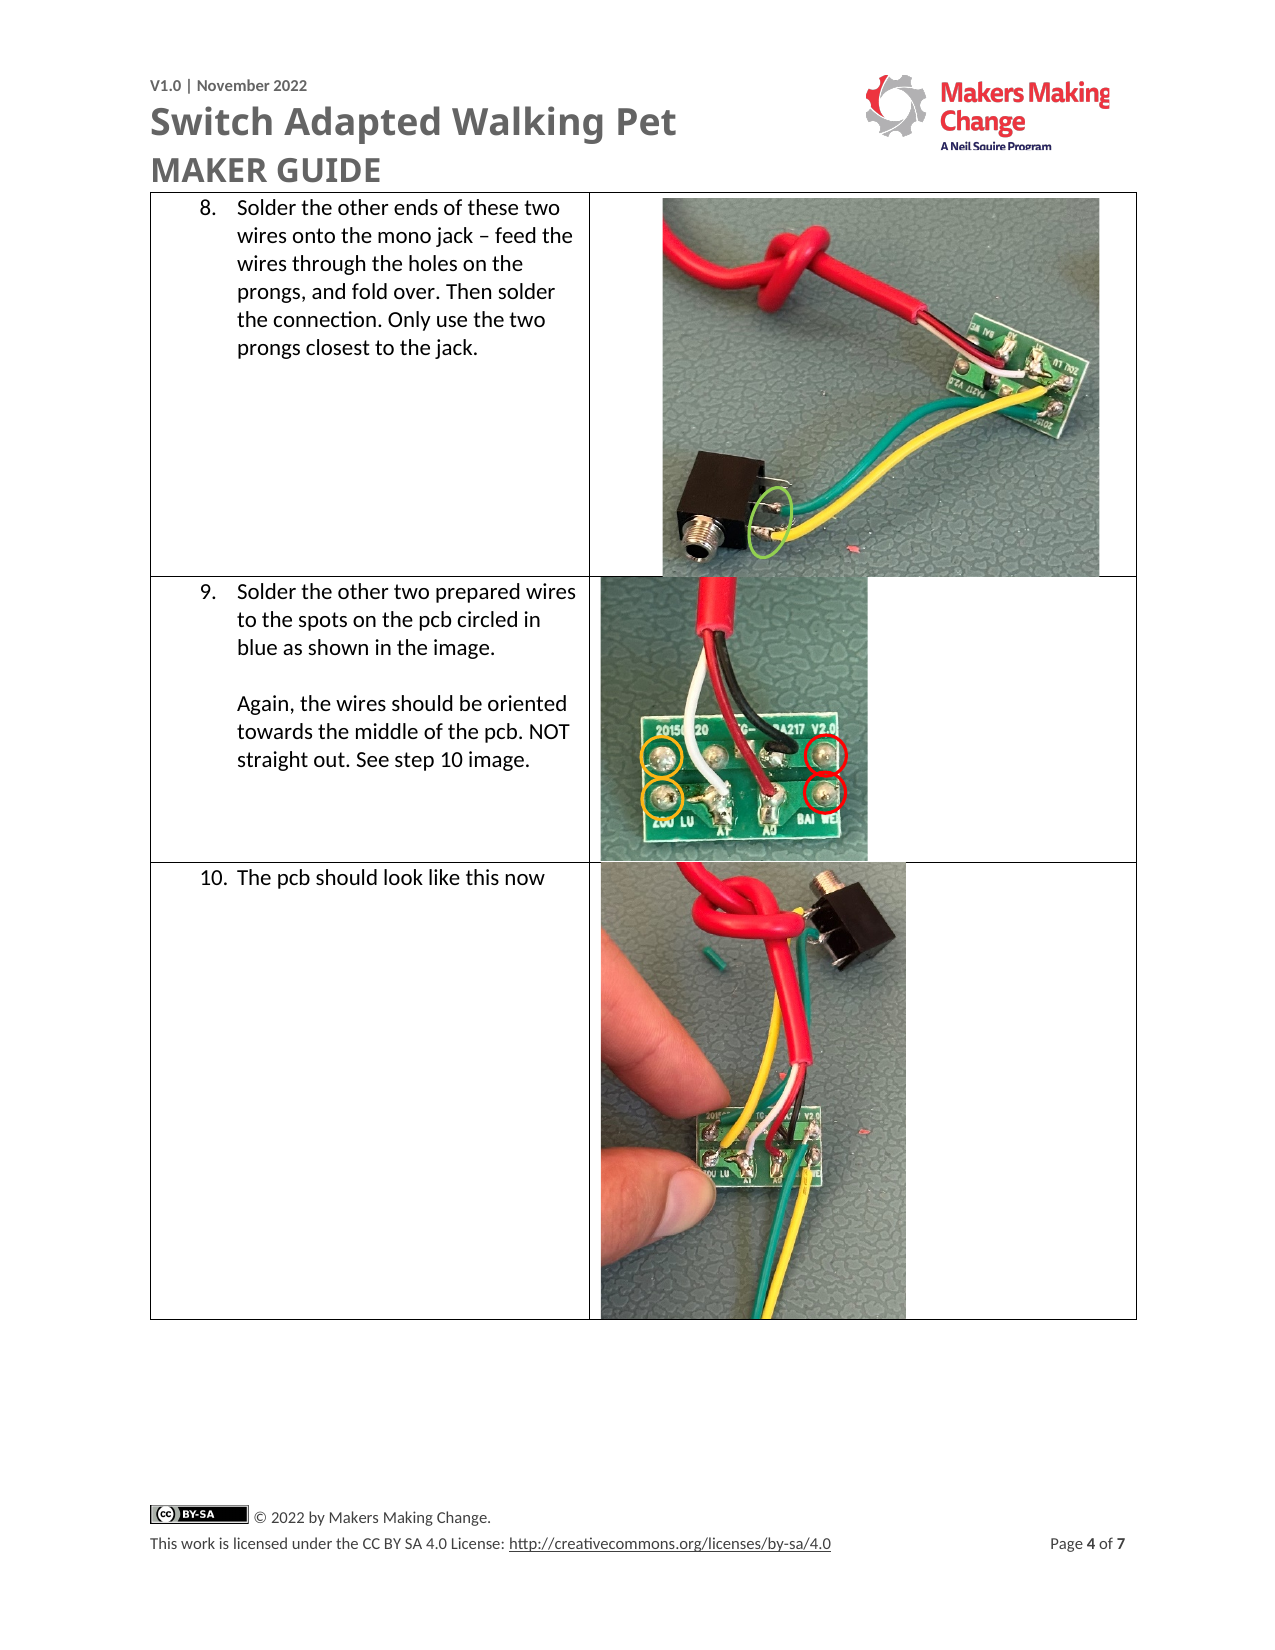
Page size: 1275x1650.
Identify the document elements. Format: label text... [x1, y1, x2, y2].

picture [150, 1505, 249, 1524]
table_cell [590, 863, 600, 1319]
picture [600, 862, 906, 1319]
table_cell Solder the other two prepared wires to the spots on the pcb circled in blue as shown in the image. Again, the wires should be oriented towards the middle of the pcb. NOT straight out. See step 10 image. [151, 577, 589, 862]
table_cell Solder the other ends of these two wires onto the mono jack – feed the wires through the holes on the prongs, and fold over. Then solder the connection. Only use the two prongs closest to the jack. [151, 193, 589, 576]
picture [600, 198, 1100, 861]
table_cell The pcb should look like this now [151, 863, 589, 1319]
table_cell [590, 193, 1136, 576]
table_cell [906, 863, 1136, 1319]
table_cell [590, 577, 1136, 862]
picture [865, 75, 1110, 151]
